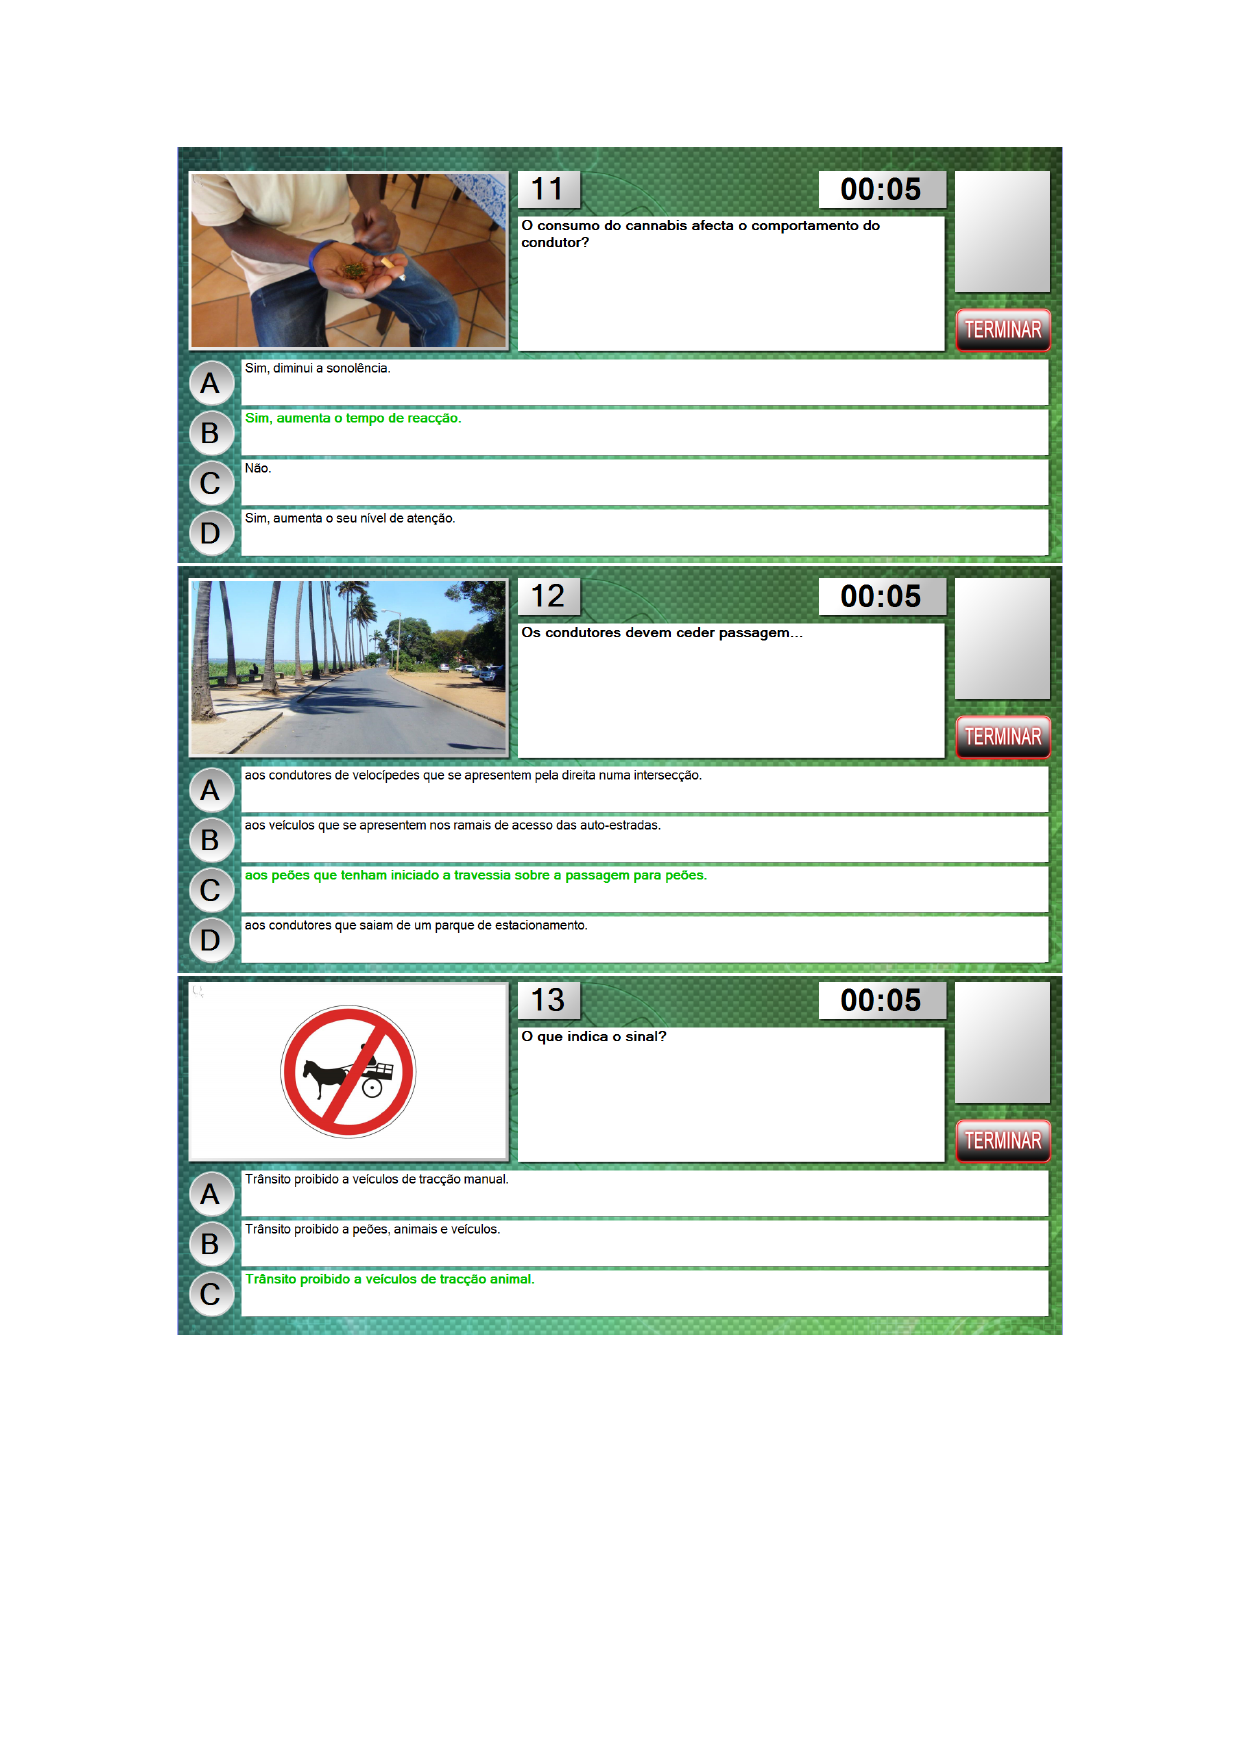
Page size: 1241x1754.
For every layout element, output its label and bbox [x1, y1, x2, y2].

picture [177, 566, 1063, 973]
picture [177, 976, 1063, 1335]
picture [177, 147, 1063, 563]
